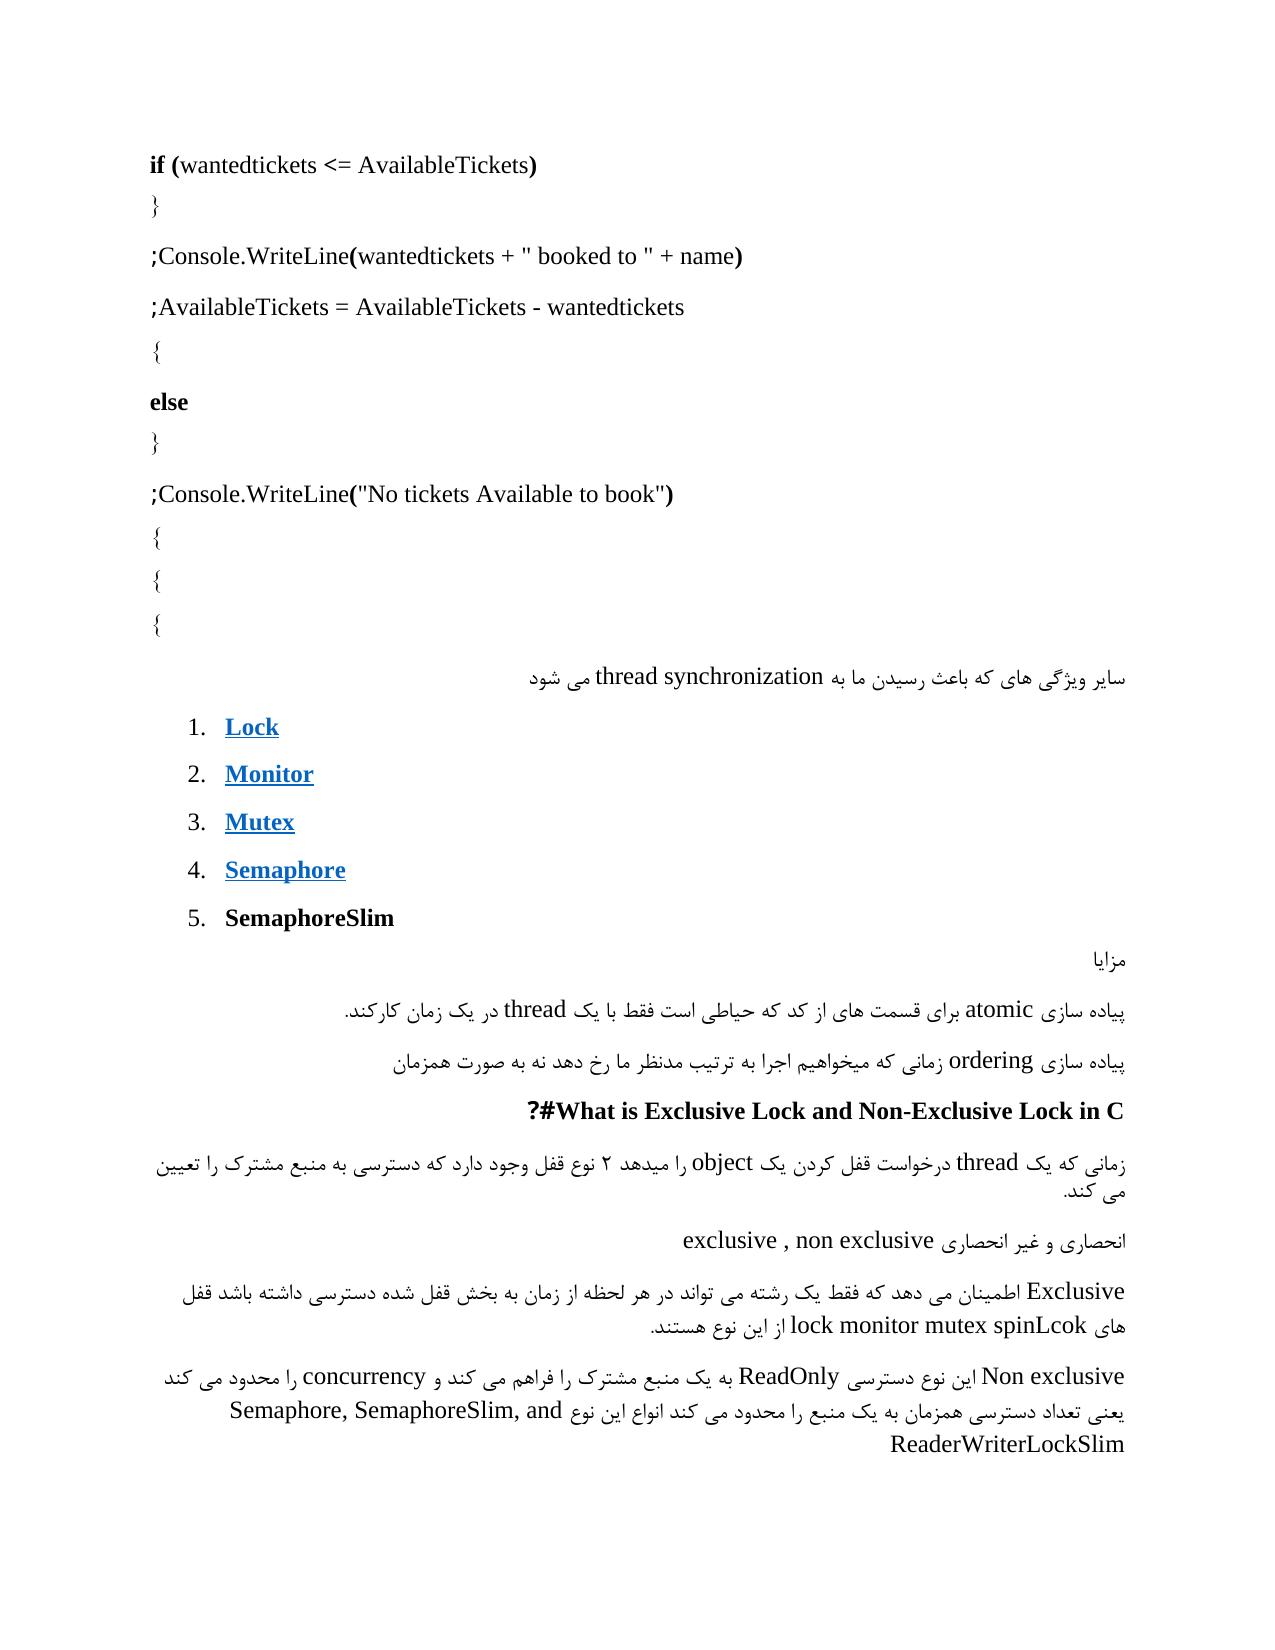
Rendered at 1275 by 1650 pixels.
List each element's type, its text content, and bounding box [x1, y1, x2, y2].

text مزایا [150, 950, 1125, 975]
text if (wantedtickets <= AvailableTickets) [150, 150, 1125, 179]
text What is Exclusive Lock and Non-Exclusive Lock in C#? [150, 1096, 1125, 1128]
text AvailableTickets = AvailableTickets - wantedtickets; [150, 292, 1125, 324]
list SemaphoreSlim [187, 903, 1125, 931]
list Monitor [187, 759, 1125, 788]
text زمانی که یک thread درخواست قفل کردن یک object را میدهد 2 نوع قفل وجود دارد که دسترسی به منبع مشترک را تعیین می کند. [150, 1147, 1125, 1206]
text Exclusive اطمینان می دهد که فقط یک رشته می تواند در هر لحظه از زمان به بخش قفل شده دسترسی داشته باشد قفل های lock monitor mutex spinLcok از این نوع هستند. [150, 1276, 1125, 1342]
text پیاده سازی ordering زمانی که میخواهیم اجرا به ترتیب مدنظر ما رخ دهد نه به صورت همزمان [150, 1045, 1125, 1077]
text } [150, 573, 1125, 598]
list Semaphore [187, 855, 1125, 884]
text { [150, 435, 1125, 460]
text Console.WriteLine(wantedtickets + " booked to " + name); [150, 241, 1125, 273]
list Lock [187, 712, 1125, 741]
text انحصاری و غیر انحصاری exclusive , non exclusive [150, 1225, 1125, 1257]
text } [150, 530, 1125, 555]
list Mutex [187, 807, 1125, 836]
text } [150, 617, 1125, 642]
text Non exclusive این نوع دسترسی ReadOnly به یک منبع مشترک را فراهم می کند و concurrency را محدود می کند یعنی تعداد دسترسی همزمان به یک منبع را محدود می کند انواع این نوع Semaphore, SemaphoreSlim, and ReaderWriterLockSlim [150, 1361, 1125, 1458]
text { [150, 198, 1125, 223]
text پیاده سازی atomic برای قسمت های از کد که حیاطی است فقط با یک thread در یک زمان کارکند. [150, 994, 1125, 1026]
text } [150, 344, 1125, 369]
text سایر ویژگی های که باعث رسیدن ما به thread synchronization می شود [150, 661, 1125, 693]
text else [150, 387, 1125, 416]
text Console.WriteLine("No tickets Available to book"); [150, 479, 1125, 511]
